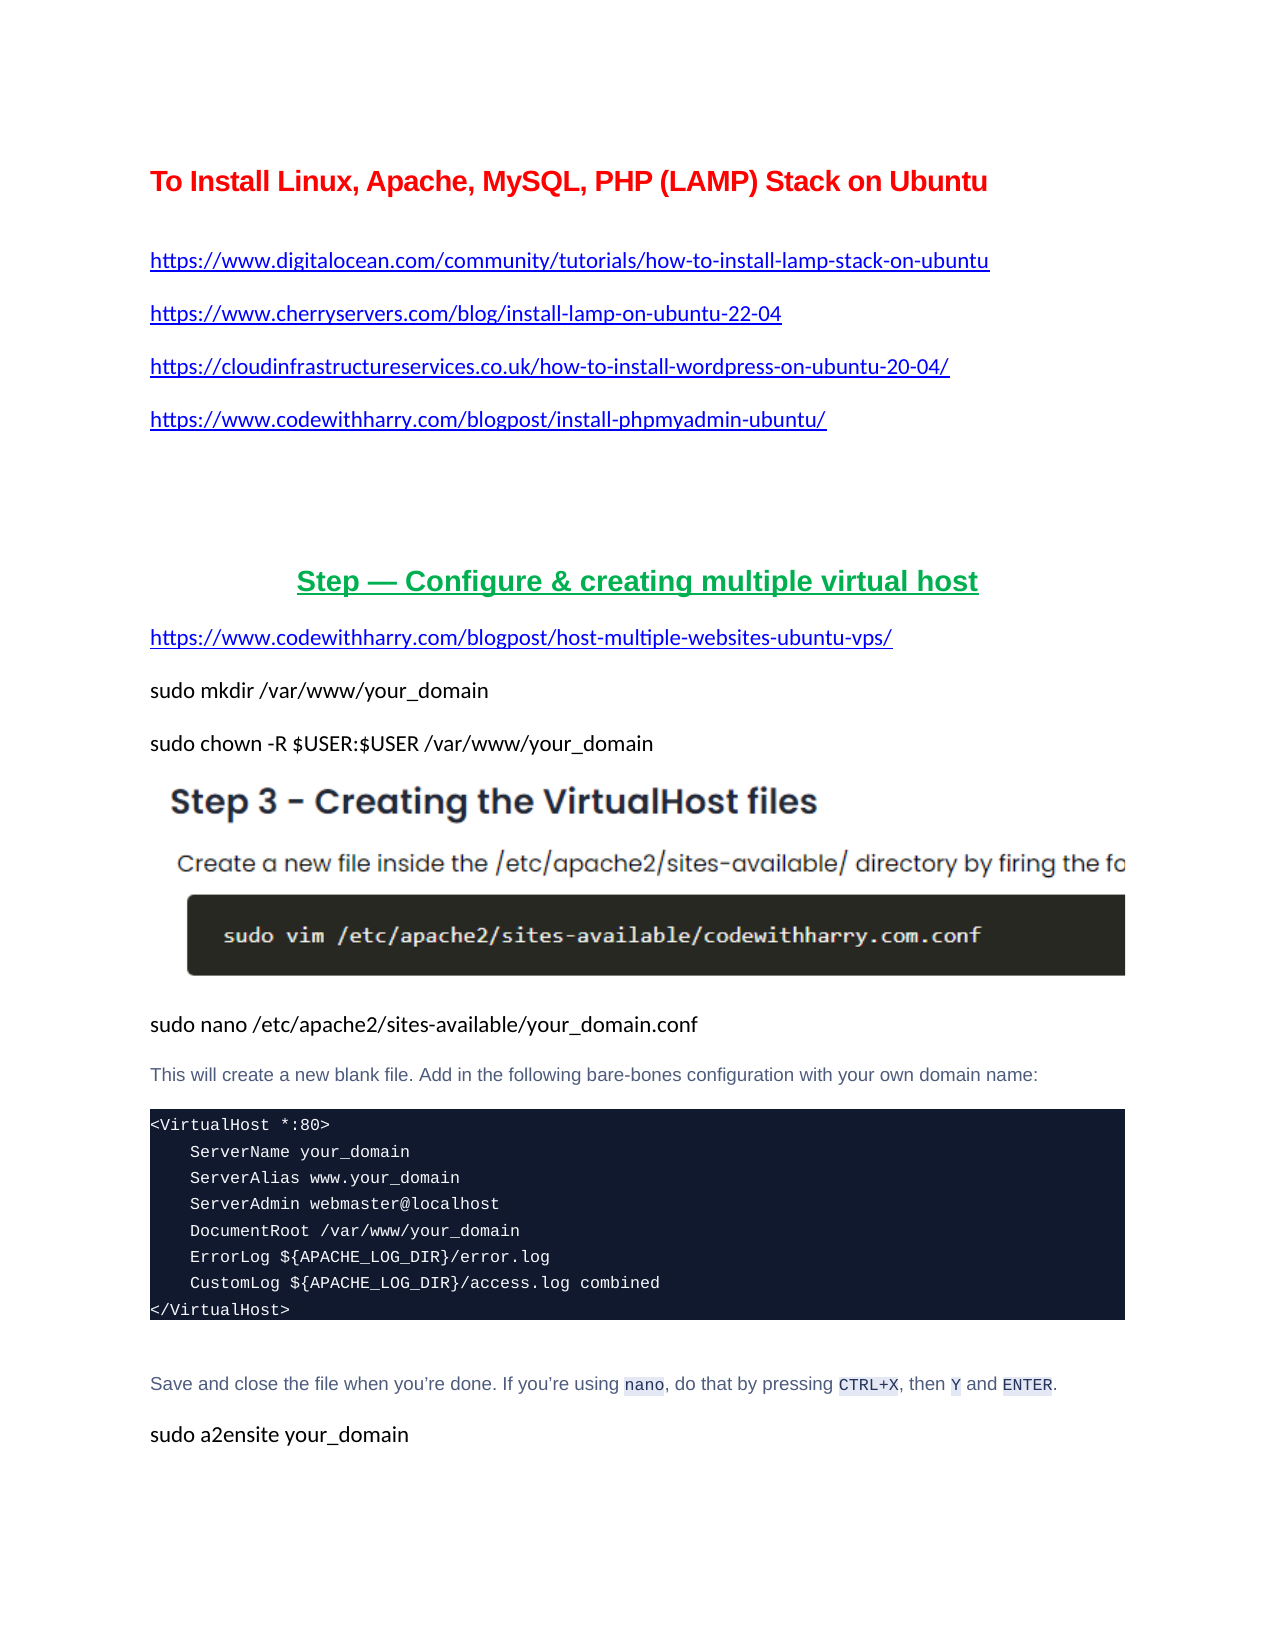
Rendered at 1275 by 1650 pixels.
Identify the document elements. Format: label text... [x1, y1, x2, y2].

text https://www.digitalocean.com/community/tutorials/how-to-install-lamp-stack-on-ubuntu [150, 246, 1125, 274]
text </VirtualHost> [150, 1294, 1125, 1320]
picture [150, 782, 1125, 986]
text ServerAdmin webmaster@localhost [150, 1188, 1125, 1215]
text https://www.codewithharry.com/blogpost/install-phpmyadmin-ubuntu/ [150, 405, 1125, 433]
text sudo a2ensite your_domain [150, 1420, 1125, 1448]
text This will create a new blank file. Add in the following bare-bones configuration with your own domain name: [150, 1064, 1125, 1085]
text https://www.codewithharry.com/blogpost/host-multiple-websites-ubuntu-vps/ [150, 623, 1125, 652]
text https://cloudinfrastructureservices.co.uk/how-to-install-wordpress-on-ubuntu-20-04/ [150, 352, 1125, 380]
text ServerName your_domain [150, 1136, 1125, 1162]
text sudo chown -R $USER:$USER /var/www/your_domain [150, 729, 1125, 758]
text ErrorLog ${APACHE_LOG_DIR}/error.log [150, 1241, 1125, 1267]
text sudo mkdir /var/www/your_domain [150, 677, 1125, 704]
text https://www.cherryservers.com/blog/install-lamp-on-ubuntu-22-04 [150, 299, 1125, 327]
text ServerAlias www.your_domain [150, 1162, 1125, 1188]
text To Install Linux, Apache, MySQL, PHP (LAMP) Stack on Ubuntu [150, 150, 1125, 198]
text <VirtualHost *:80> [150, 1109, 1125, 1136]
text Step — Configure & creating multiple virtual host [150, 564, 1125, 598]
text sudo nano /etc/apache2/sites-available/your_domain.conf [150, 1011, 1125, 1039]
text Save and close the file when you’re done. If you’re using nano, do that by pressing CTRL+X, then Y and ENTER. [150, 1373, 1125, 1396]
text DocumentRoot /var/www/your_domain [150, 1215, 1125, 1241]
text CustomLog ${APACHE_LOG_DIR}/access.log combined [150, 1267, 1125, 1294]
